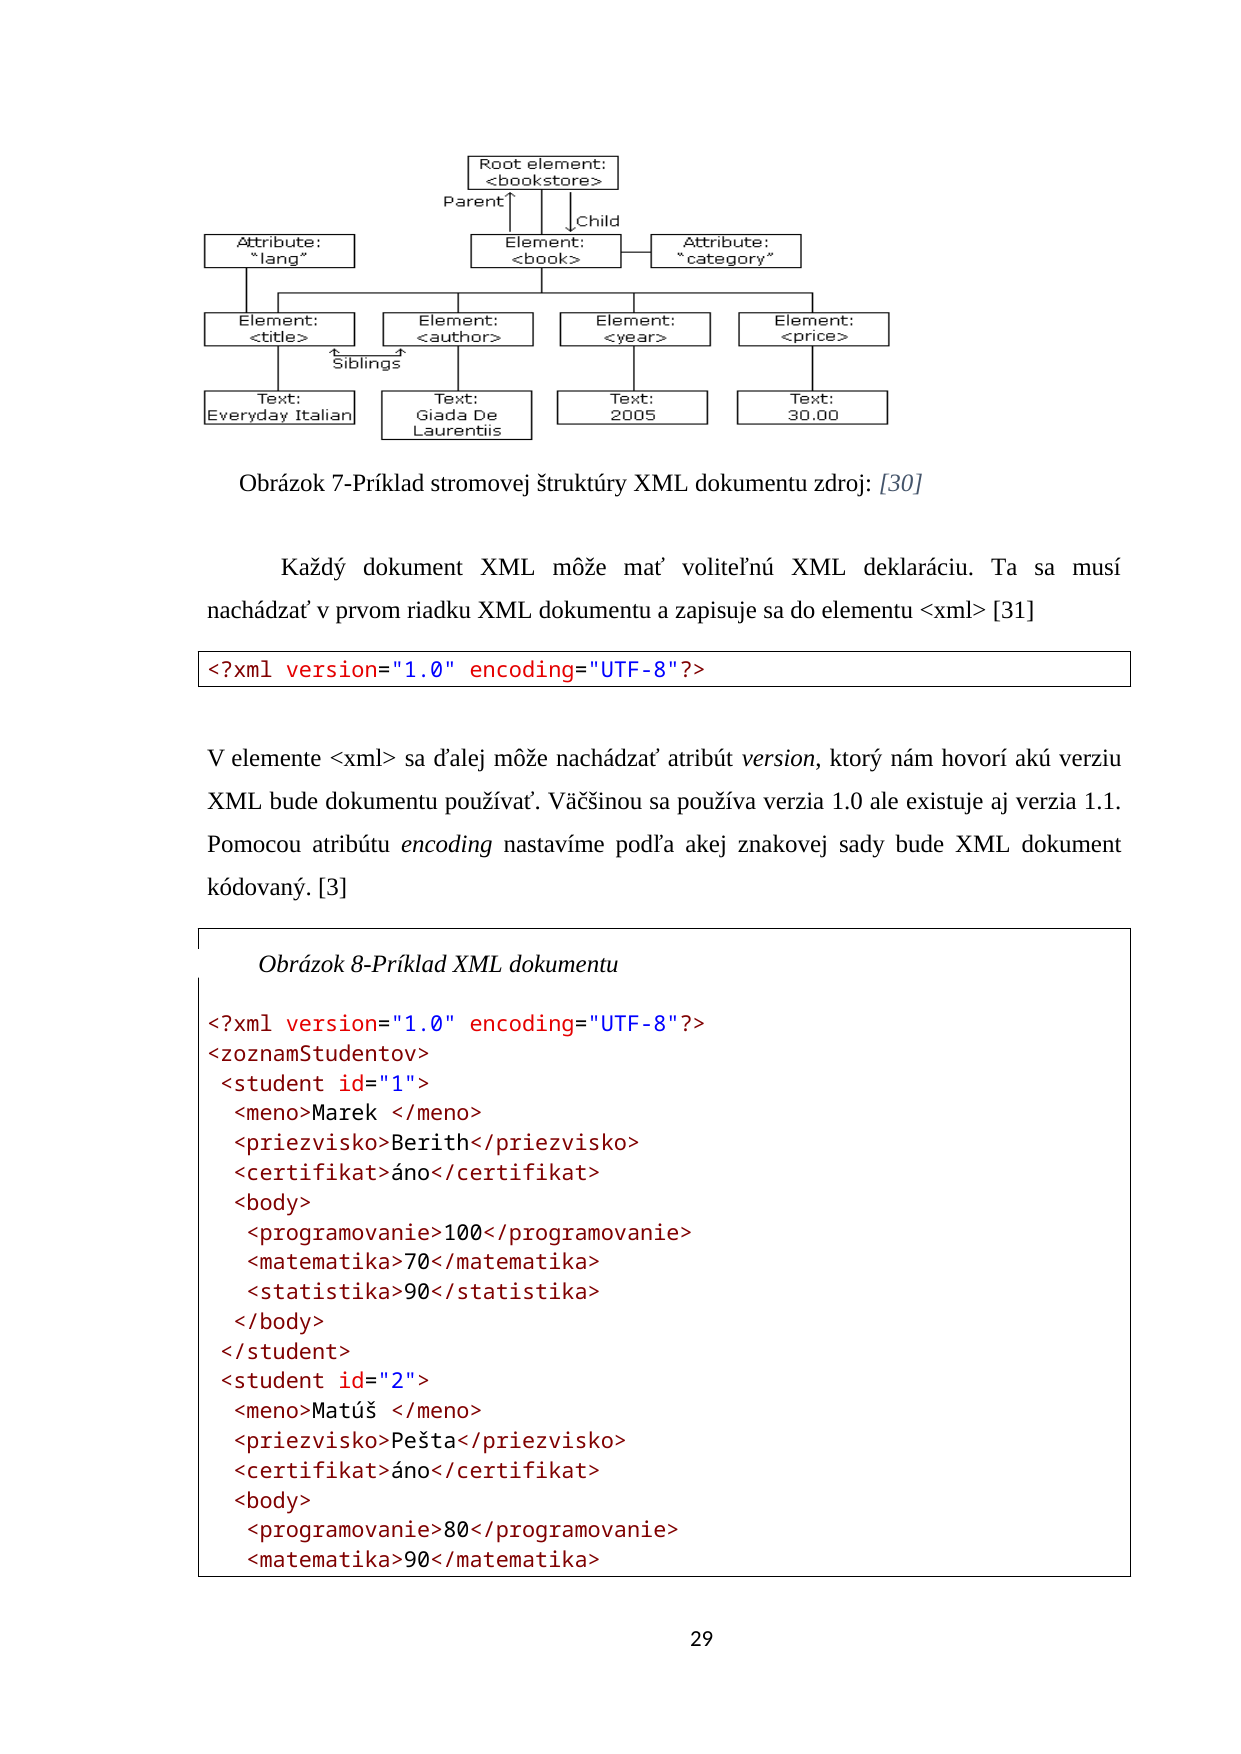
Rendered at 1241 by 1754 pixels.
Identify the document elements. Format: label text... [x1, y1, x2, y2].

picture [197, 147, 897, 450]
text </student> [207, 1336, 1122, 1365]
text <certifikat>áno</certifikat> [207, 1455, 1122, 1484]
text <programovanie>80</programovanie> [207, 1514, 1122, 1541]
text V elemente <xml> sa ďalej môže nachádzať atribút version, ktorý nám hovorí akú verziu XML bude dokumentu používať. Väčšinou sa používa verzia 1.0 ale existuje aj verzia 1.1. Pomocou atribútu encoding nastavíme podľa akej znakovej sady bude XML dokument kódovaný. [207, 743, 1122, 901]
text <meno>Matúš </meno> [207, 1395, 1122, 1425]
text <zoznamStudentov> [207, 1038, 1122, 1067]
text <body> [207, 1187, 1122, 1216]
text <statistika>90</statistika> [207, 1276, 1122, 1306]
text <matematika>90</matematika> [199, 1541, 1130, 1576]
text </body> [207, 1306, 1122, 1336]
text <certifikat>áno</certifikat> [207, 1157, 1122, 1187]
text <matematika>70</matematika> [207, 1246, 1122, 1276]
text <body> [207, 1484, 1122, 1514]
text <?xml version="1.0" encoding="UTF-8"?> [199, 652, 1130, 686]
text Každý dokument XML môže mať voliteľnú XML deklaráciu. Ta sa musí nachádzať v prvom riadku XML dokumentu a zapisuje sa do elementu <xml> [207, 552, 1122, 624]
text <priezvisko>Berith</priezvisko> [207, 1127, 1122, 1157]
text <?xml version="1.0" encoding="UTF-8"?> [199, 929, 1130, 1038]
text <programovanie>100</programovanie> [207, 1216, 1122, 1246]
text <student id="2"> [207, 1365, 1122, 1395]
text <priezvisko>Pešta</priezvisko> [207, 1425, 1122, 1455]
text <meno>Marek </meno> [207, 1097, 1122, 1127]
text <student id="1"> [207, 1067, 1122, 1097]
